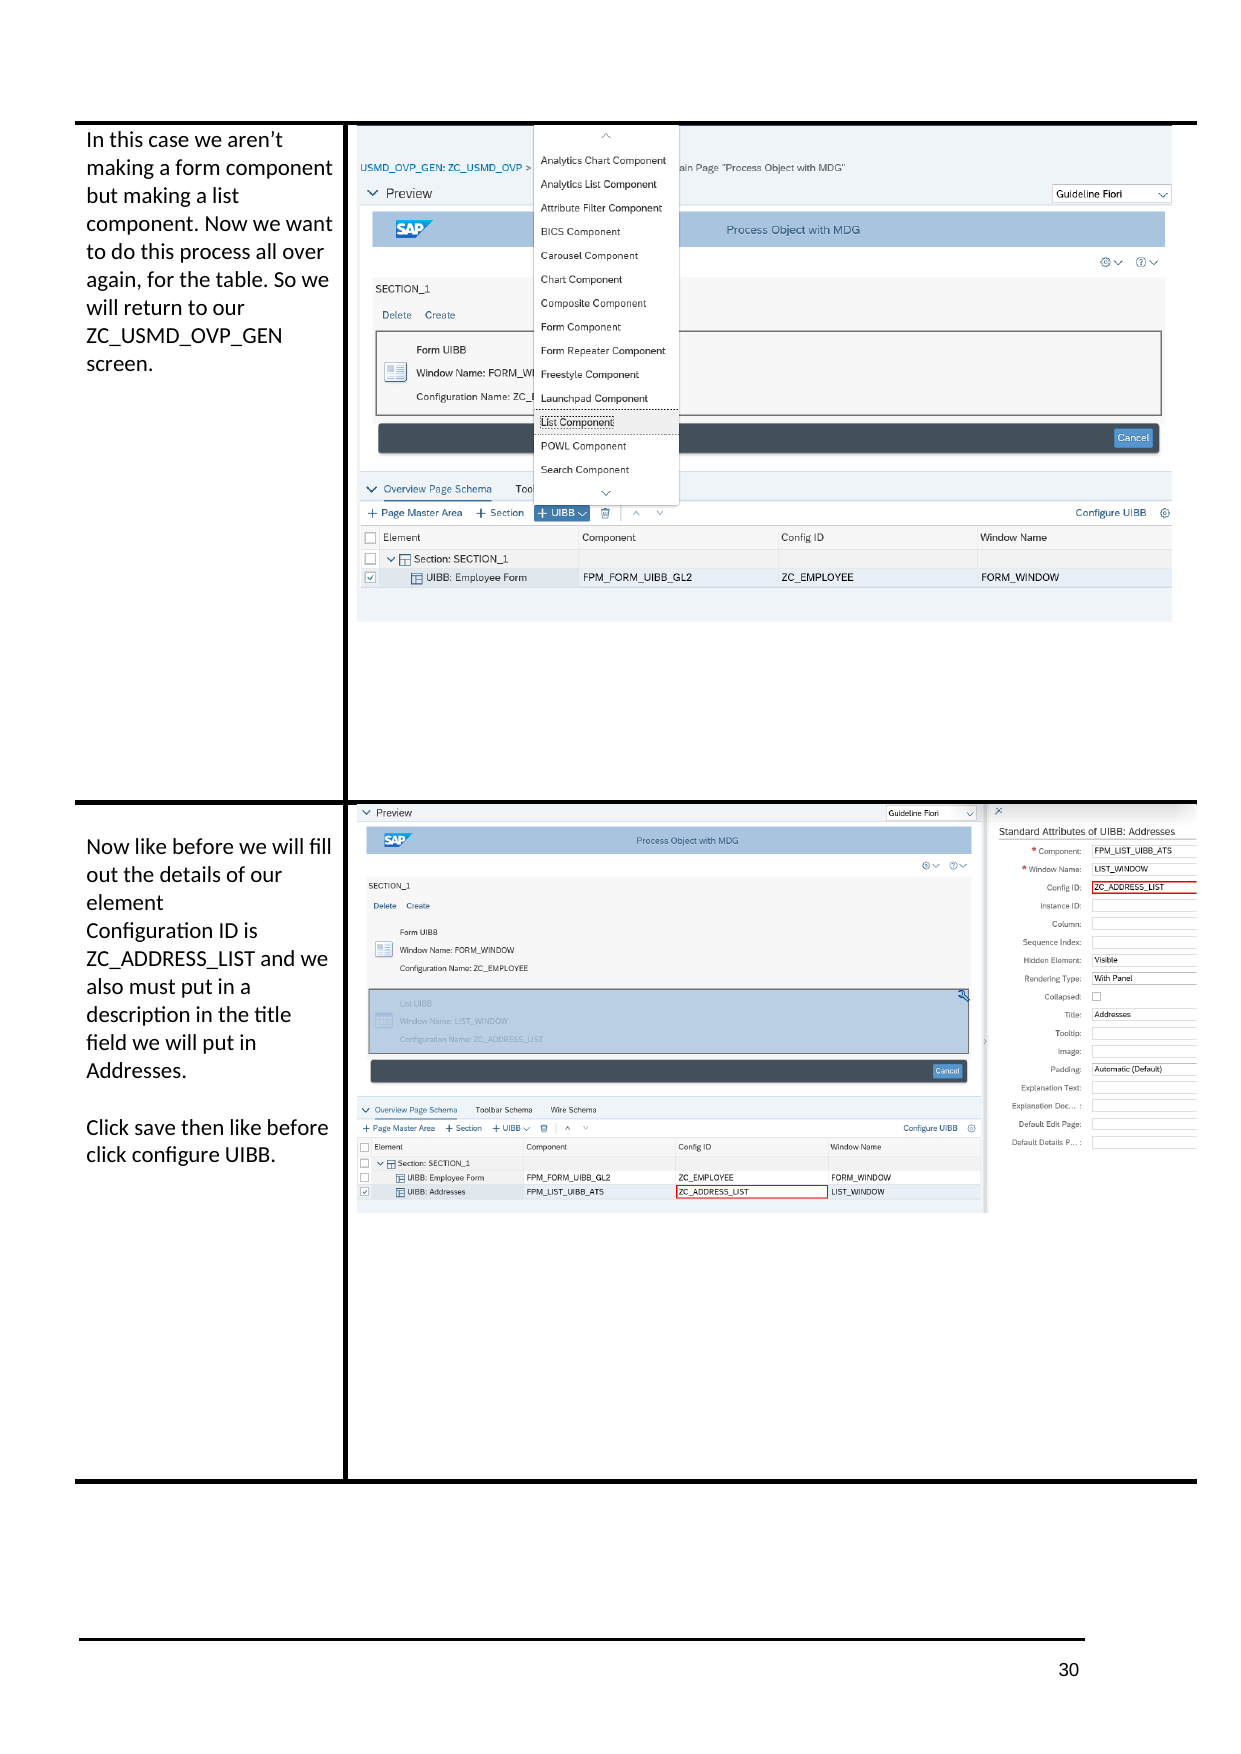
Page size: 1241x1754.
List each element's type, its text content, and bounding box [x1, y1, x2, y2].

table_cell Now like before we will fill out the details of our element Configuration ID is ZC_ADDRESS_LIST and we also must put in a description in the title field we will put in Addresses. Click save then like before click configure UIBB. [75, 805, 343, 1479]
table_cell [348, 125, 1197, 800]
picture [356, 125, 1172, 622]
table_cell In this case we aren’t making a form component but making a list component. Now we want to do this process all over again, for the table. So we will return to our ZC_USMD_OVP_GEN screen. [75, 125, 343, 800]
picture [356, 804, 1197, 1213]
table_cell [348, 805, 1197, 1479]
